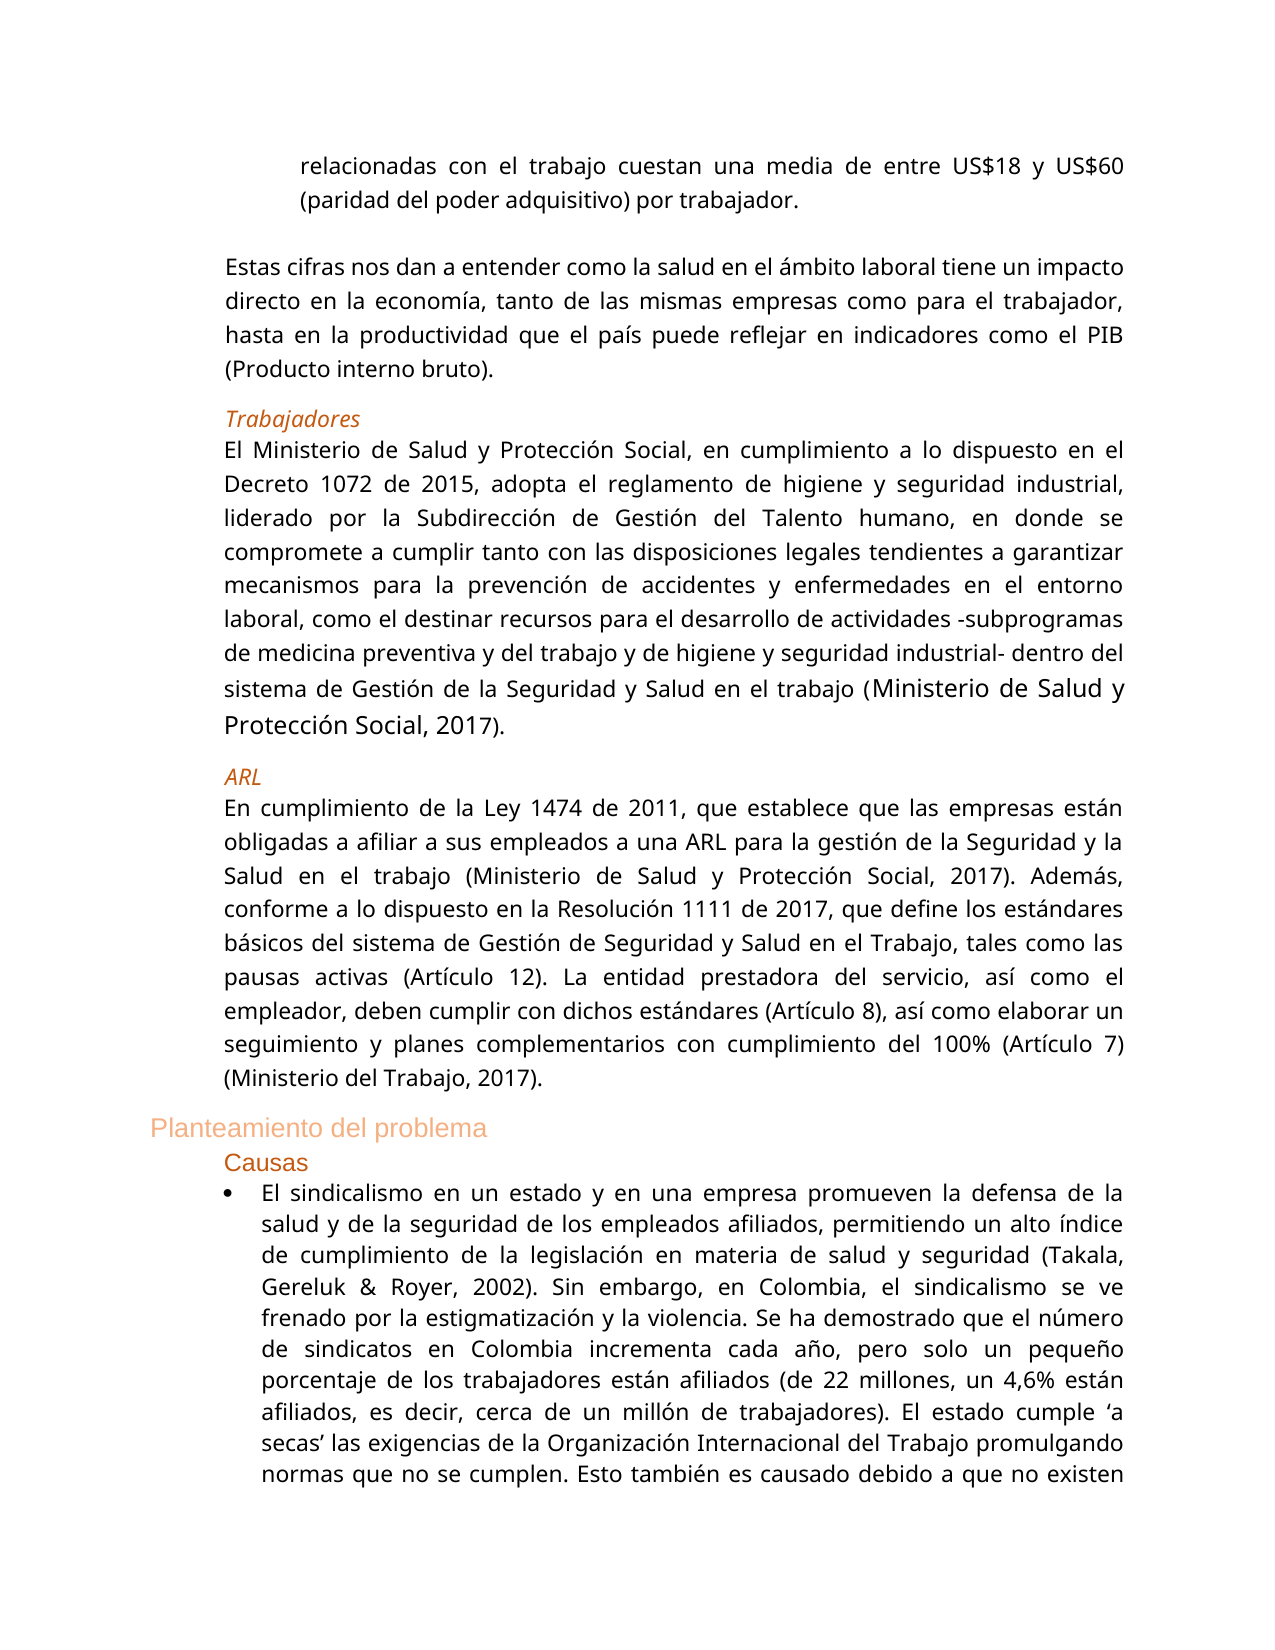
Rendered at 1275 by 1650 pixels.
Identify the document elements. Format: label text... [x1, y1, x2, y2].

subtitle Planteamiento del problema [150, 1112, 1125, 1144]
text El Ministerio de Salud y Protección Social, en cumplimiento a lo dispuesto en el Decreto 1072 de 2015, adopta el reglamento de higiene y seguridad industrial, liderado por la Subdirección de Gestión del Talento humano, en donde se compromete a cumplir tanto con las disposiciones legales tendientes a garantizar mecanismos para la prevención de accidentes y enfermedades en el entorno laboral, como el destinar recursos para el desarrollo de actividades -subprogramas de medicina preventiva y del trabajo y de higiene y seguridad industrial- dentro del sistema de Gestión de la Seguridad y Salud en el trabajo (Ministerio de Salud y Protección Social, 2017). [224, 434, 1125, 741]
text En cumplimiento de la Ley 1474 de 2011, que establece que las empresas están obligadas a afiliar a sus empleados a una ARL para la gestión de la Seguridad y la Salud en el trabajo (Ministerio de Salud y Protección Social, 2017). Además, conforme a lo dispuesto en la Resolución 1111 de 2017, que define los estándares básicos del sistema de Gestión de Seguridad y Salud en el Trabajo, tales como las pausas activas (Artículo 12). La entidad prestadora del servicio, así como el empleador, deben cumplir con dichos estándares (Artículo 8), así como elaborar un seguimiento y planes complementarios con cumplimiento del 100% (Artículo 7) (Ministerio del Trabajo, 2017). [224, 792, 1125, 1093]
list Estas cifras nos dan a entender como la salud en el ámbito laboral tiene un impacto directo en la economía, tanto de las mismas empresas como para el trabajador, hasta en la productividad que el país puede reflejar en indicadores como el PIB (Producto interno bruto). [225, 251, 1125, 384]
subtitle Trabajadores [225, 403, 1125, 434]
subtitle ARL [225, 761, 1125, 792]
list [262, 150, 1125, 215]
subtitle Causas [224, 1148, 1125, 1177]
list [224, 1177, 1125, 1489]
